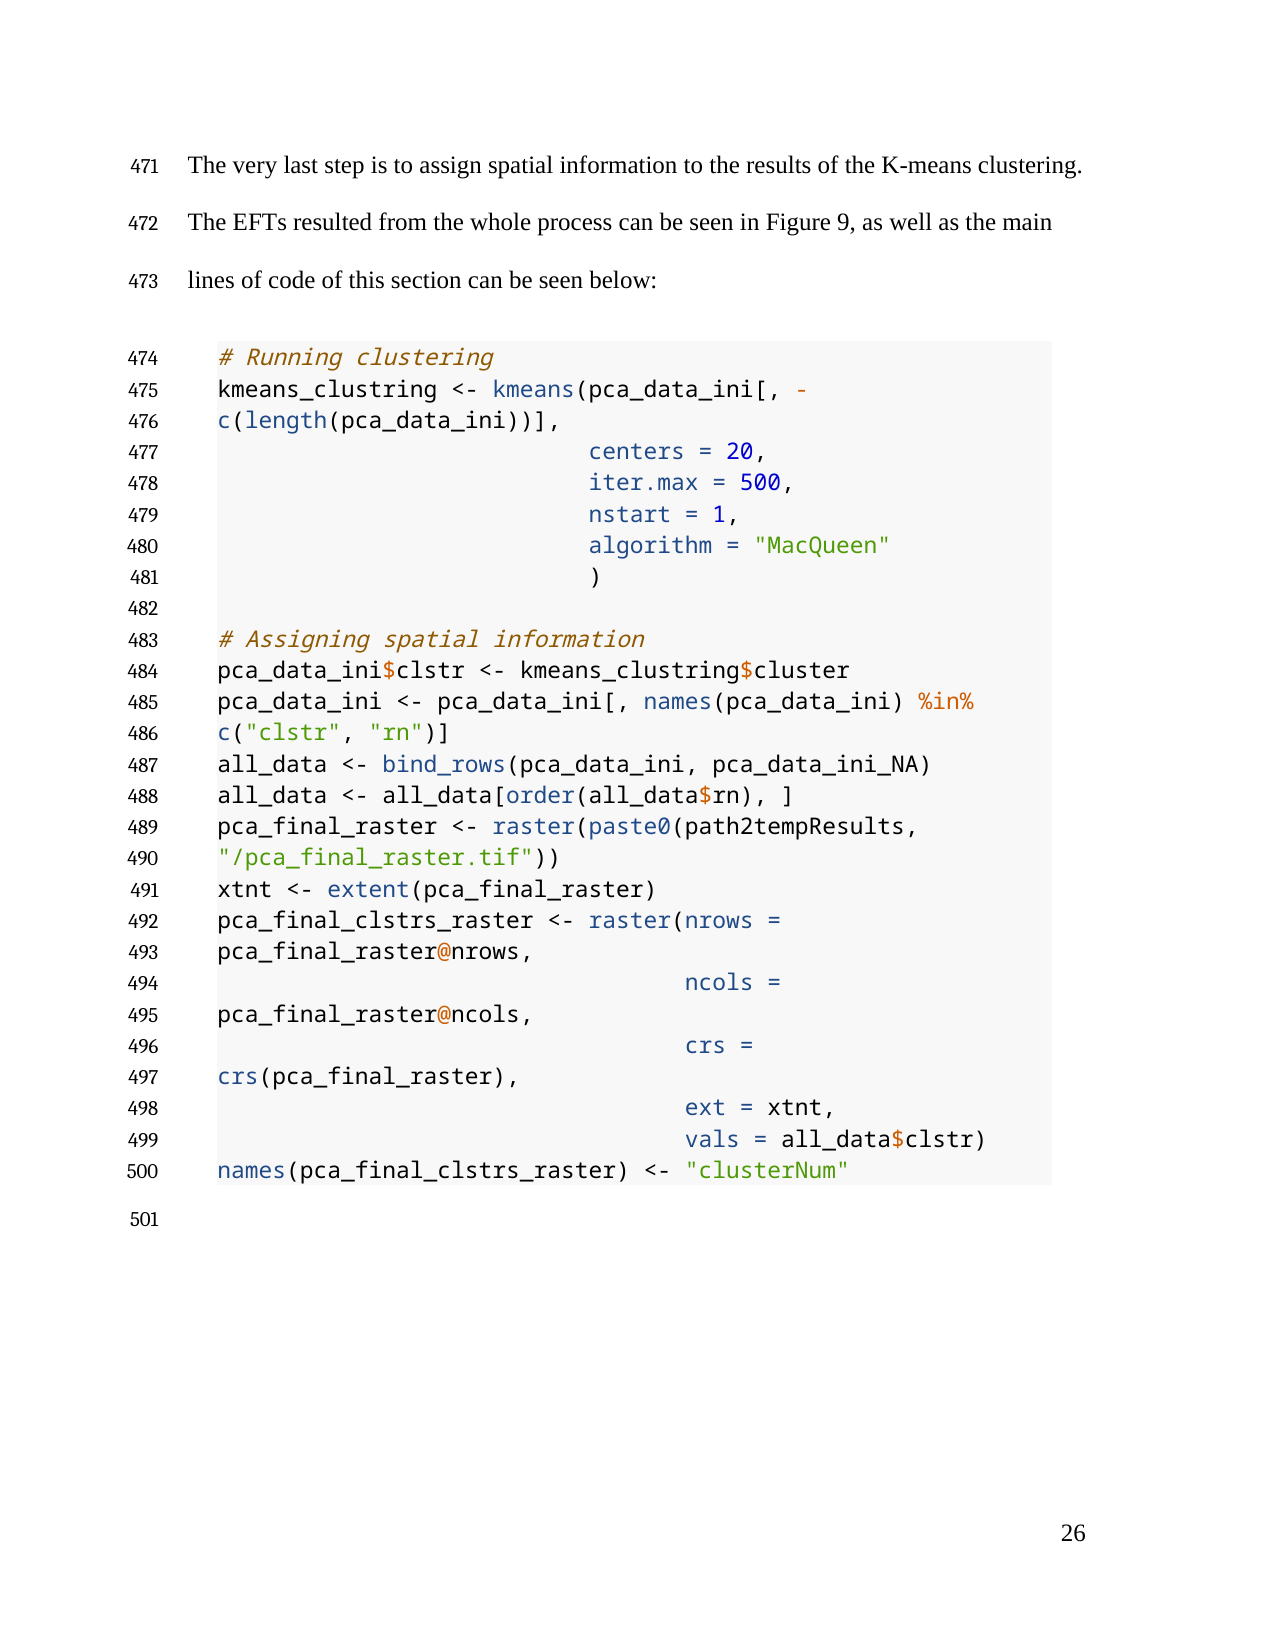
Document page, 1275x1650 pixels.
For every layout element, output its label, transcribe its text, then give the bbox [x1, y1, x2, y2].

text # Running clustering kmeans_clustring <- kmeans(pca_data_ini[, - c(length(pca_data_ini))], centers = 20, iter.max = 500, nstart = 1, algorithm = "MacQueen" ) # Assigning spatial information pca_data_ini$clstr <- kmeans_clustring$cluster pca_data_ini <- pca_data_ini[, names(pca_data_ini) %in% c("clstr", "rn")] all_data <- bind_rows(pca_data_ini, pca_data_ini_NA) all_data <- all_data[order(all_data$rn), ] pca_final_raster <- raster(paste0(path2tempResults, "/pca_final_raster.tif")) xtnt <- extent(pca_final_raster) pca_final_clstrs_raster <- raster(nrows = pca_final_raster@nrows, ncols = pca_final_raster@ncols, crs = crs(pca_final_raster), ext = xtnt, vals = all_data$clstr) names(pca_final_clstrs_raster) <- "clusterNum" [217, 341, 1052, 1185]
text The very last step is to assign spatial information to the results of the K-means clustering. The EFTs resulted from the whole process can be seen in Figure 9, as well as the main lines of code of this section can be seen below: [187, 150, 1087, 294]
